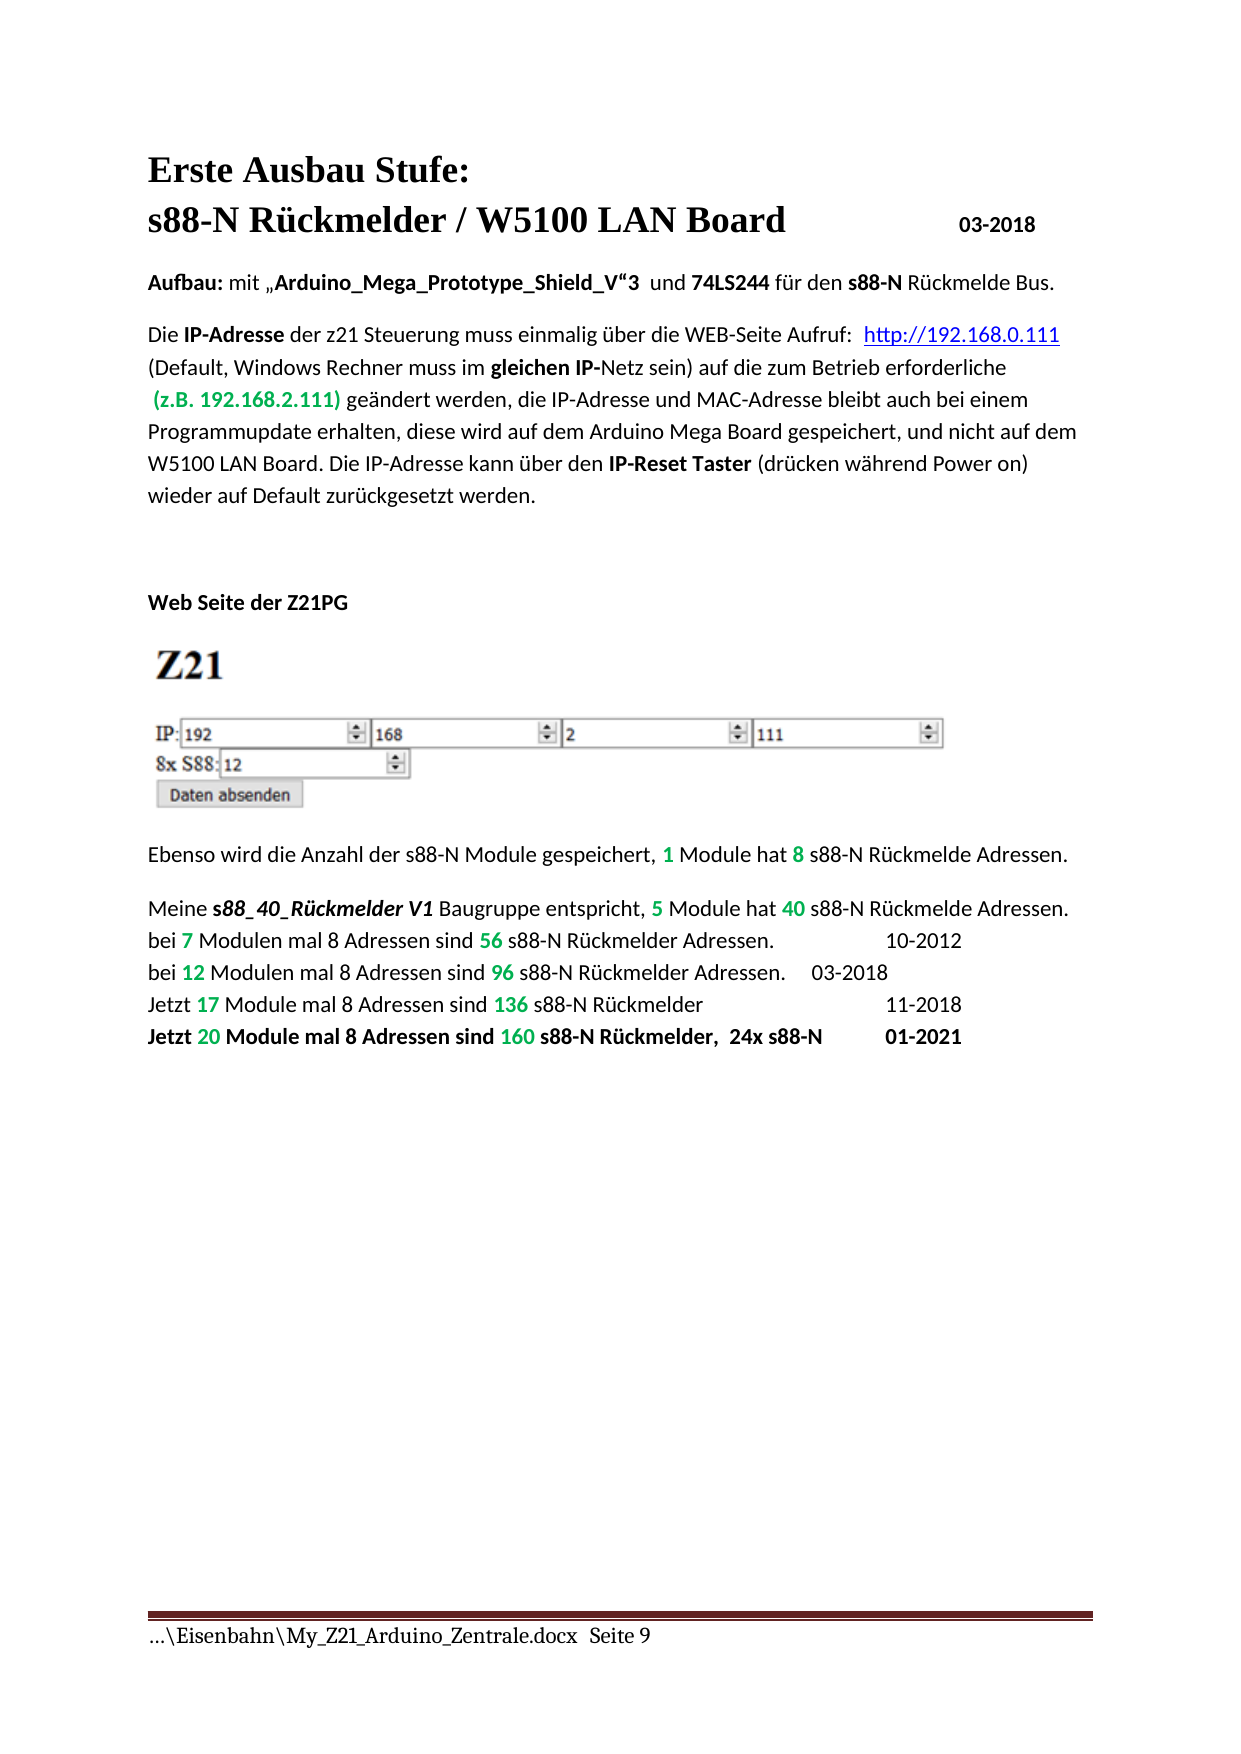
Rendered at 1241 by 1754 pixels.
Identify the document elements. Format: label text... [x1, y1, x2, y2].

text Die IP-Adresse der z21 Steuerung muss einmalig über die WEB-Seite Aufruf: http://192.168.0.111 (Default, Windows Rechner muss im gleichen IP-Netz sein) auf die zum Betrieb erforderliche (z.B. 192.168.2.111) geändert werden, die IP-Adresse und MAC-Adresse bleibt auch bei einem Programmupdate erhalten, diese wird auf dem Arduino Mega Board gespeichert, und nicht auf dem W5100 LAN Board. Die IP-Adresse kann über den IP-Reset Taster (drücken während Power on) wieder auf Default zurückgesetzt werden. [148, 321, 1093, 509]
picture [147, 640, 1018, 816]
text Meine s88_40_Rückmelder V1 Baugruppe entspricht, 5 Module hat 40 s88-N Rückmelde Adressen. bei 7 Modulen mal 8 Adressen sind 56 s88-N Rückmelder Adressen. 10-2012 bei 12 Modulen mal 8 Adressen sind 96 s88-N Rückmelder Adressen. 03-2018 Jetzt 17 Module mal 8 Adressen sind 136 s88-N Rückmelder 11-2018 Jetzt 20 Module mal 8 Adressen sind 160 s88-N Rückmelder, 24x s88-N 01-2021 [148, 894, 1093, 1050]
text Erste Ausbau Stufe: s88-N Rückmelder / W5100 LAN Board 03-2018 [148, 148, 1093, 240]
text Aufbau: mit „Arduino_Mega_Prototype_Shield_V“3 und 74LS244 für den s88-N Rückmelde Bus. [148, 268, 1093, 296]
text Ebenso wird die Anzahl der s88-N Module gespeichert, 1 Module hat 8 s88-N Rückmelde Adressen. [148, 841, 1093, 869]
text Web Seite der Z21PG [148, 588, 1093, 616]
